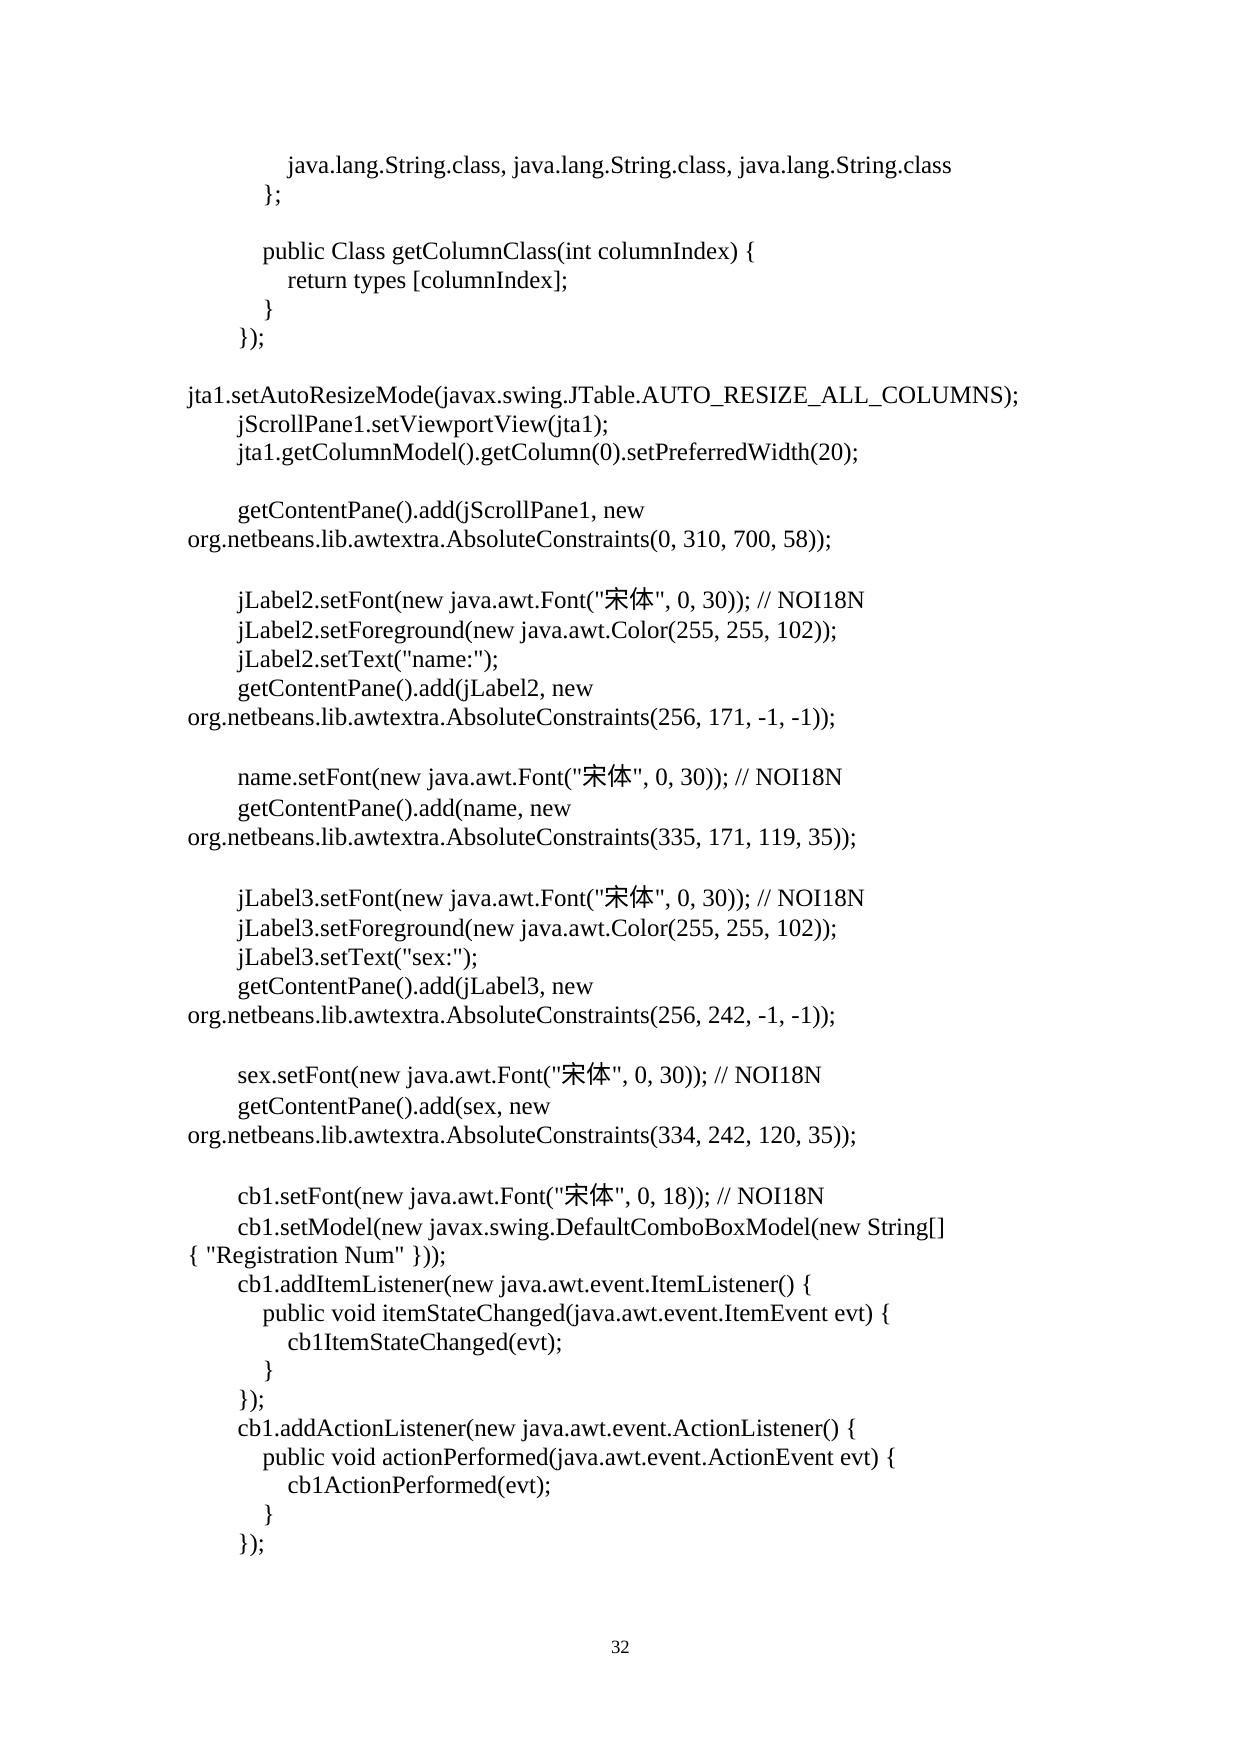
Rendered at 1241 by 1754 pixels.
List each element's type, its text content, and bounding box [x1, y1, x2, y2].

text getContentPane().add(jLabel2, new org.netbeans.lib.awtextra.AbsoluteConstraints(256, 171, -1, -1)); [187, 673, 1053, 730]
text jLabel2.setForeground(new java.awt.Color(255, 255, 102)); [187, 615, 1053, 644]
text getContentPane().add(jLabel3, new org.netbeans.lib.awtextra.AbsoluteConstraints(256, 242, -1, -1)); [187, 971, 1053, 1028]
text jta1.getColumnModel().getColumn(0).setPreferredWidth(20); [187, 437, 1053, 466]
text getContentPane().add(jScrollPane1, new org.netbeans.lib.awtextra.AbsoluteConstraints(0, 310, 700, 58)); [187, 495, 1053, 552]
text public Class getColumnClass(int columnIndex) { [187, 236, 1053, 265]
text cb1.setFont(new java.awt.Font("宋体", 0, 18)); // NOI18N [187, 1177, 1053, 1212]
text sex.setFont(new java.awt.Font("宋体", 0, 30)); // NOI18N [187, 1057, 1053, 1091]
text java.lang.String.class, java.lang.String.class, java.lang.String.class [187, 150, 1053, 179]
text getContentPane().add(name, new org.netbeans.lib.awtextra.AbsoluteConstraints(335, 171, 119, 35)); [187, 793, 1053, 851]
text return types [columnIndex]; [187, 265, 1053, 294]
text cb1.addItemListener(new java.awt.event.ItemListener() { [187, 1269, 1053, 1298]
text getContentPane().add(sex, new org.netbeans.lib.awtextra.AbsoluteConstraints(334, 242, 120, 35)); [187, 1091, 1053, 1149]
text cb1ActionPerformed(evt); [187, 1470, 1053, 1499]
text public void itemStateChanged(java.awt.event.ItemEvent evt) { [187, 1298, 1053, 1327]
text jLabel3.setFont(new java.awt.Font("宋体", 0, 30)); // NOI18N [187, 879, 1053, 913]
text name.setFont(new java.awt.Font("宋体", 0, 30)); // NOI18N [187, 759, 1053, 793]
text }); [187, 1528, 1053, 1557]
text jta1.setAutoResizeMode(javax.swing.JTable.AUTO_RESIZE_ALL_COLUMNS); [187, 351, 1053, 409]
text } [187, 294, 1053, 322]
text }); [187, 1384, 1053, 1413]
text cb1.setModel(new javax.swing.DefaultComboBoxModel(new String[] { "Registration Num" })); [187, 1212, 1053, 1269]
text jLabel2.setText("name:"); [187, 644, 1053, 673]
text }; [187, 179, 1053, 207]
text cb1.addActionListener(new java.awt.event.ActionListener() { [187, 1413, 1053, 1442]
text jScrollPane1.setViewportView(jta1); [187, 409, 1053, 437]
text public void actionPerformed(java.awt.event.ActionEvent evt) { [187, 1442, 1053, 1470]
text } [187, 1499, 1053, 1528]
text jLabel3.setText("sex:"); [187, 942, 1053, 971]
text } [187, 1355, 1053, 1384]
text }); [187, 322, 1053, 351]
text cb1ItemStateChanged(evt); [187, 1327, 1053, 1355]
text jLabel3.setForeground(new java.awt.Color(255, 255, 102)); [187, 913, 1053, 942]
text jLabel2.setFont(new java.awt.Font("宋体", 0, 30)); // NOI18N [187, 581, 1053, 615]
